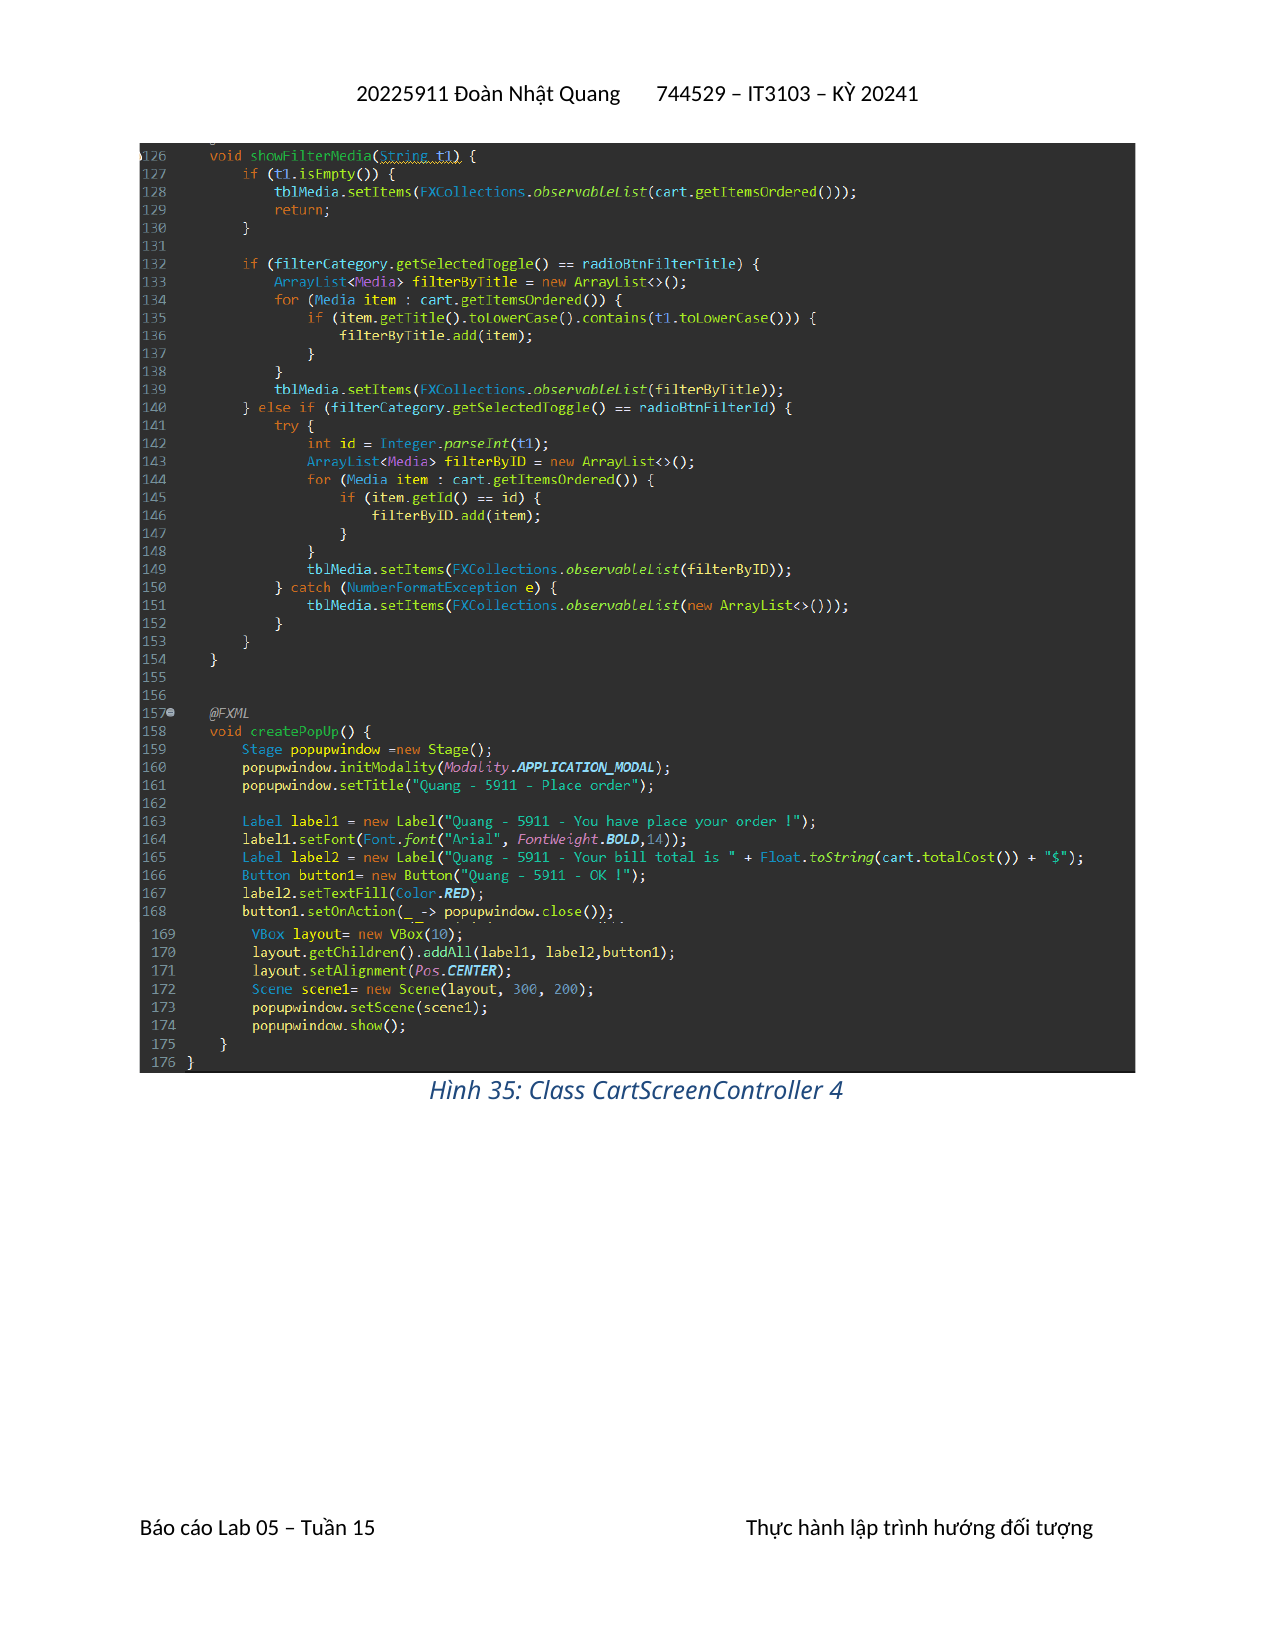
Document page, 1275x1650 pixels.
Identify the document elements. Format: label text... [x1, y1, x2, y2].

text Hình 35: Class CartScreenController 4 [139, 1073, 1135, 1106]
picture [139, 143, 1136, 1073]
